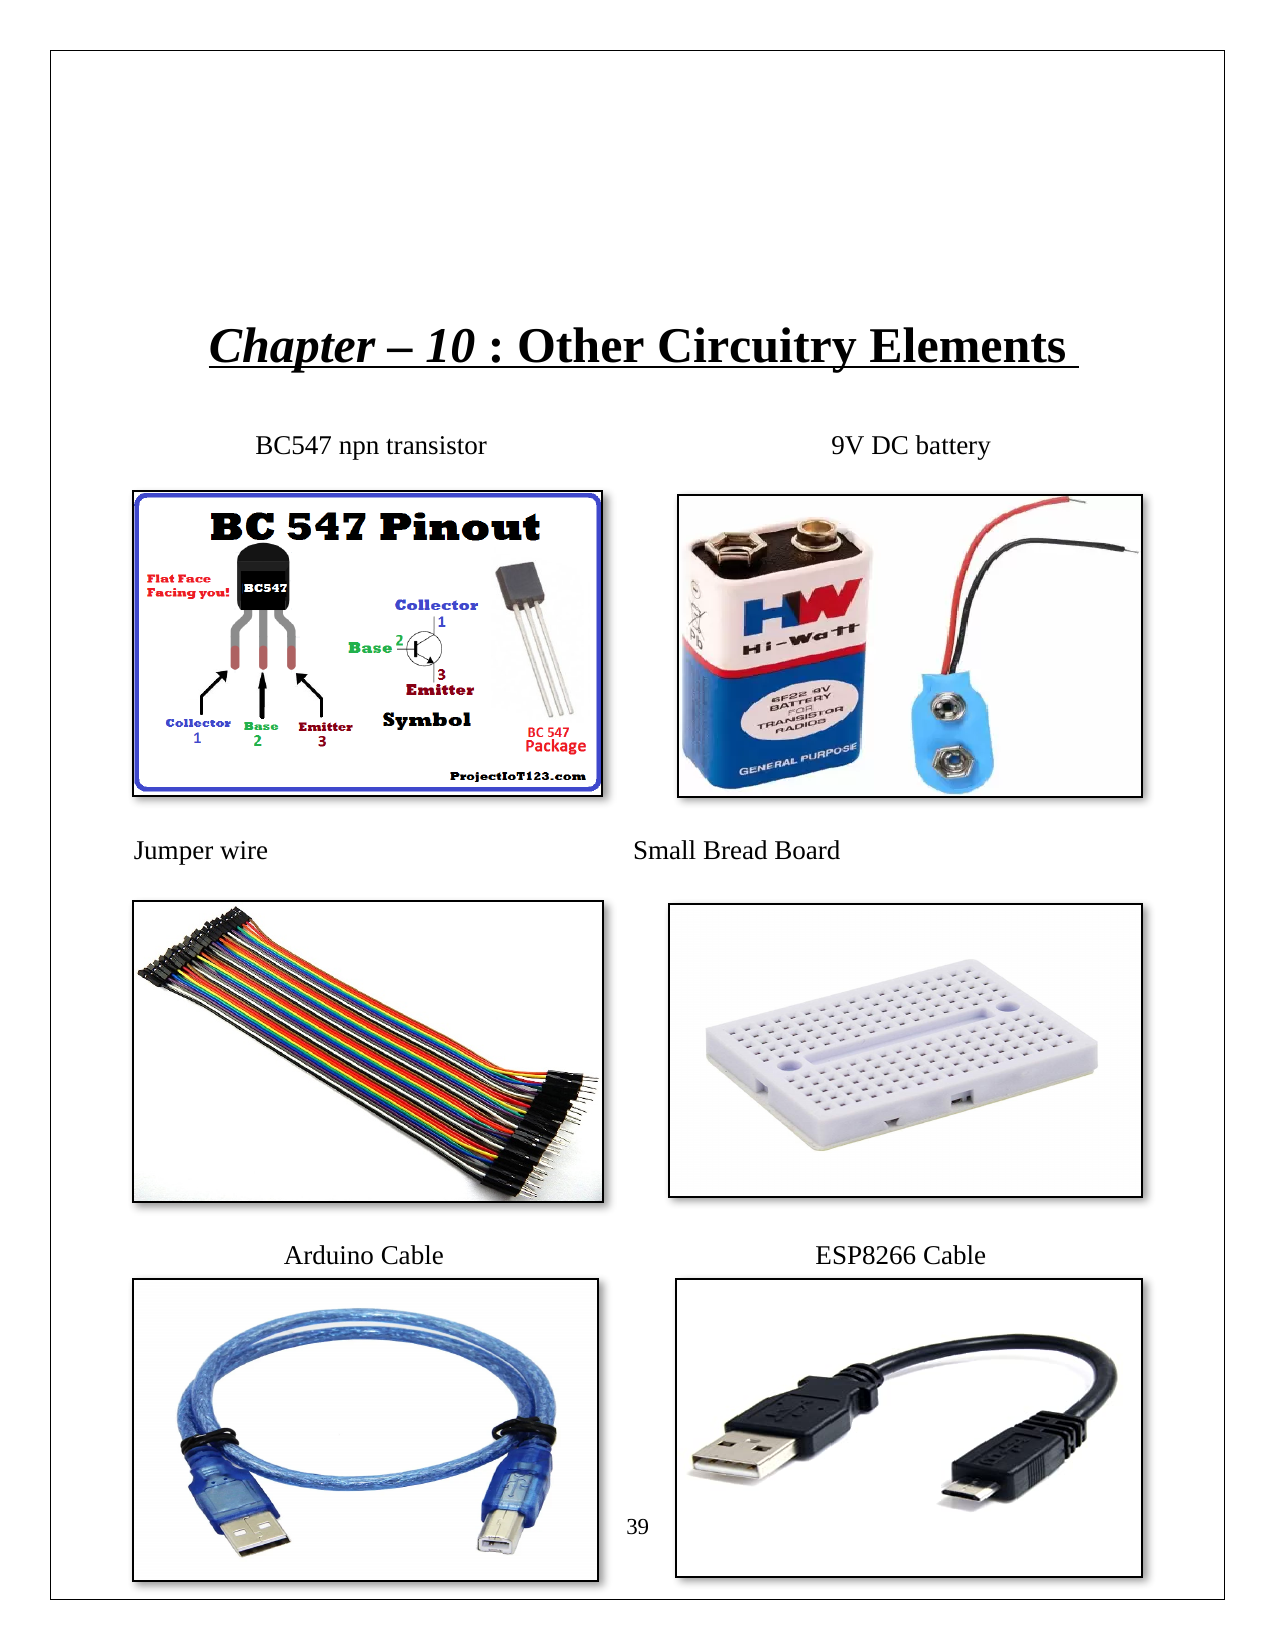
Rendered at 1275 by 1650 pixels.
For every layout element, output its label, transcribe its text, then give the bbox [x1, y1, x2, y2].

picture [134, 1280, 597, 1580]
text Chapter – 10 : Other Circuitry Elements [133, 316, 1142, 373]
text Jumper wire Small Bread Board [133, 522, 1142, 865]
text Arduino Cable ESP8266 Cable [283, 865, 1142, 1270]
picture [679, 496, 1141, 522]
picture [677, 1280, 1141, 1576]
picture [134, 902, 283, 1201]
picture [134, 492, 601, 522]
text BC547 npn transistor 9V DC battery [133, 429, 1142, 460]
